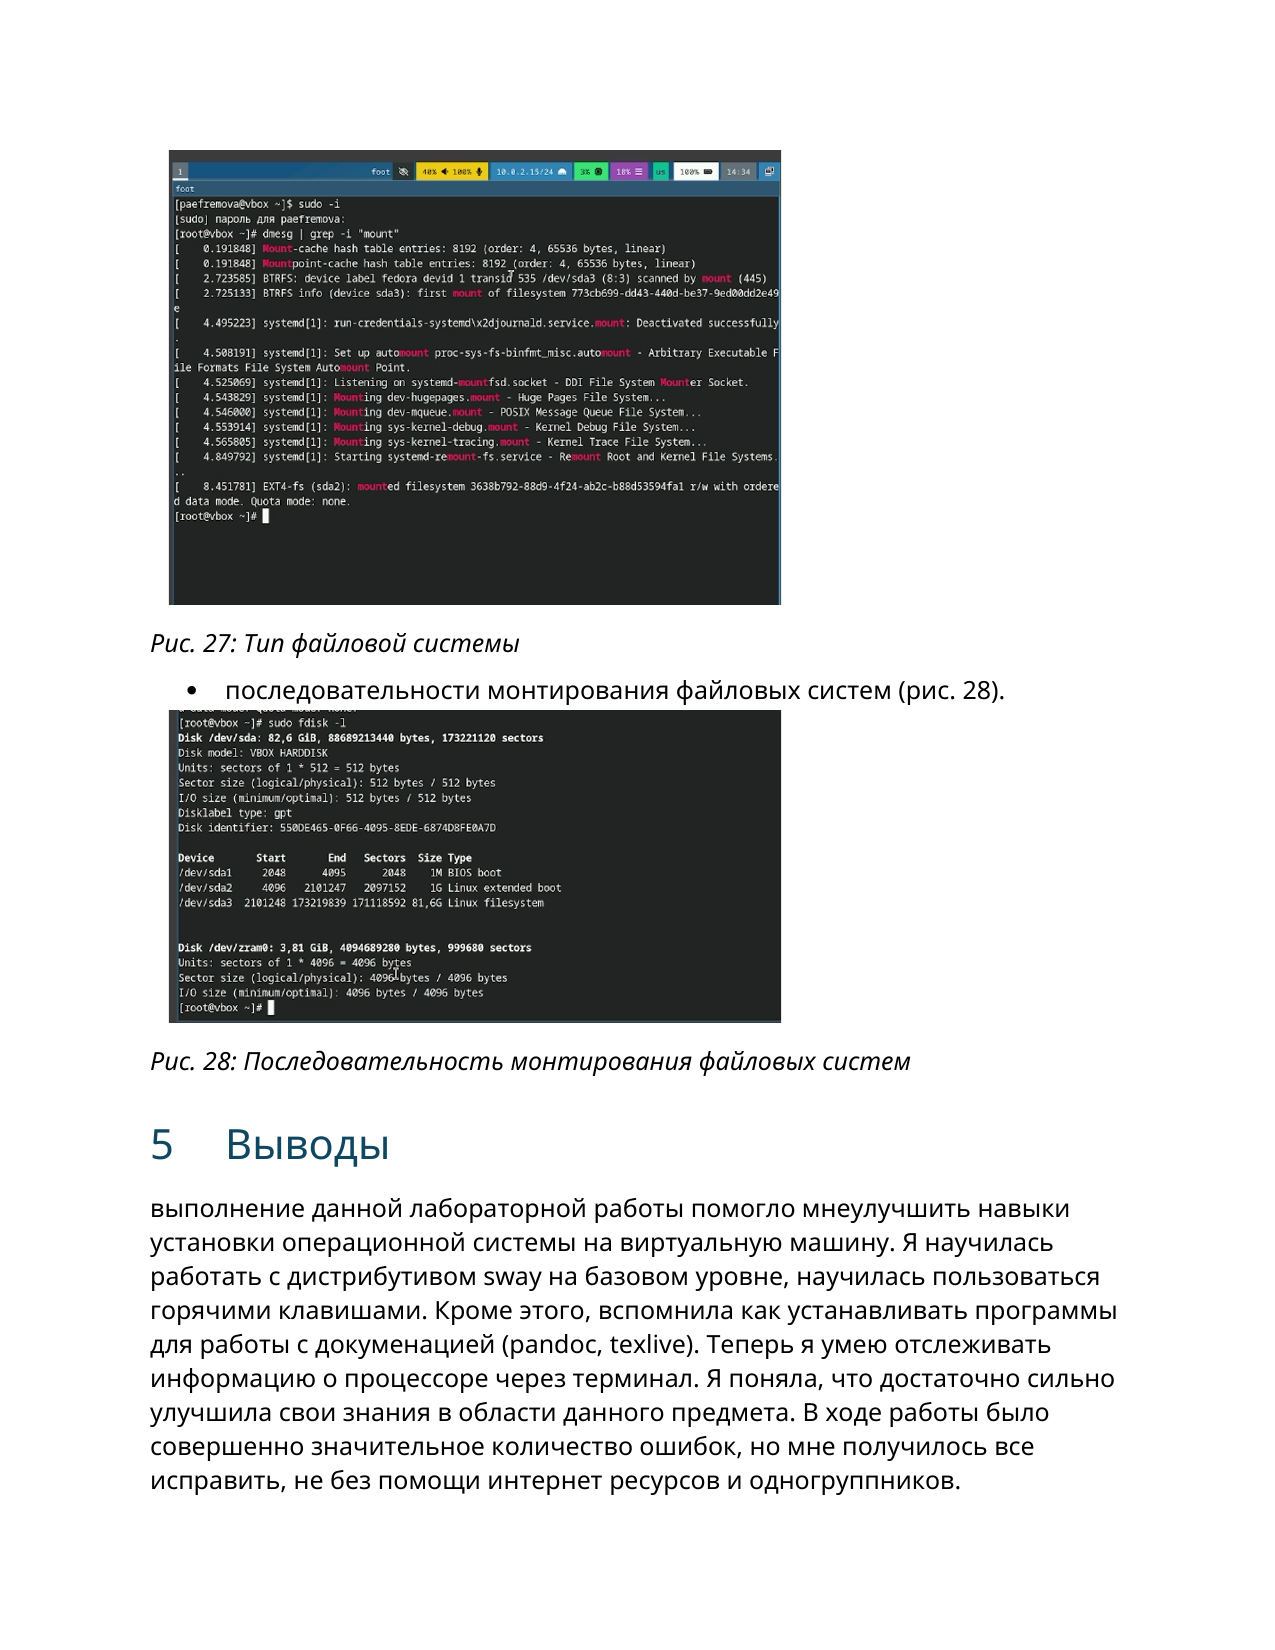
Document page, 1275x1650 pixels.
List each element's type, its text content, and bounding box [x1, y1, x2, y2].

text Рис. 28: Последовательность монтирования файловых систем [150, 1043, 1125, 1077]
text Рис. 27: Тип файловой системы [150, 626, 1125, 660]
picture [168, 710, 782, 1023]
picture [168, 150, 782, 605]
subtitle 5 Выводы [150, 1115, 1125, 1171]
text выполнение данной лабораторной работы помогло мнеулучшить навыки установки операционной системы на виртуальную машину. Я научилась работать с дистрибутивом sway на базовом уровне, научилась пользоваться горячими клавишами. Кроме этого, вспомнила как устанавливать программы для работы с докуменацией (pandoc, texlive). Теперь я умею отслеживать информацию о процессоре через терминал. Я поняла, что достаточно сильно улучшила свои знания в области данного предмета. В ходе работы было совершенно значительное количество ошибок, но мне получилось все исправить, не без помощи интернет ресурсов и одногруппников. [150, 1190, 1125, 1497]
list последовательности монтирования файловых систем (рис. 28). [187, 672, 1125, 707]
